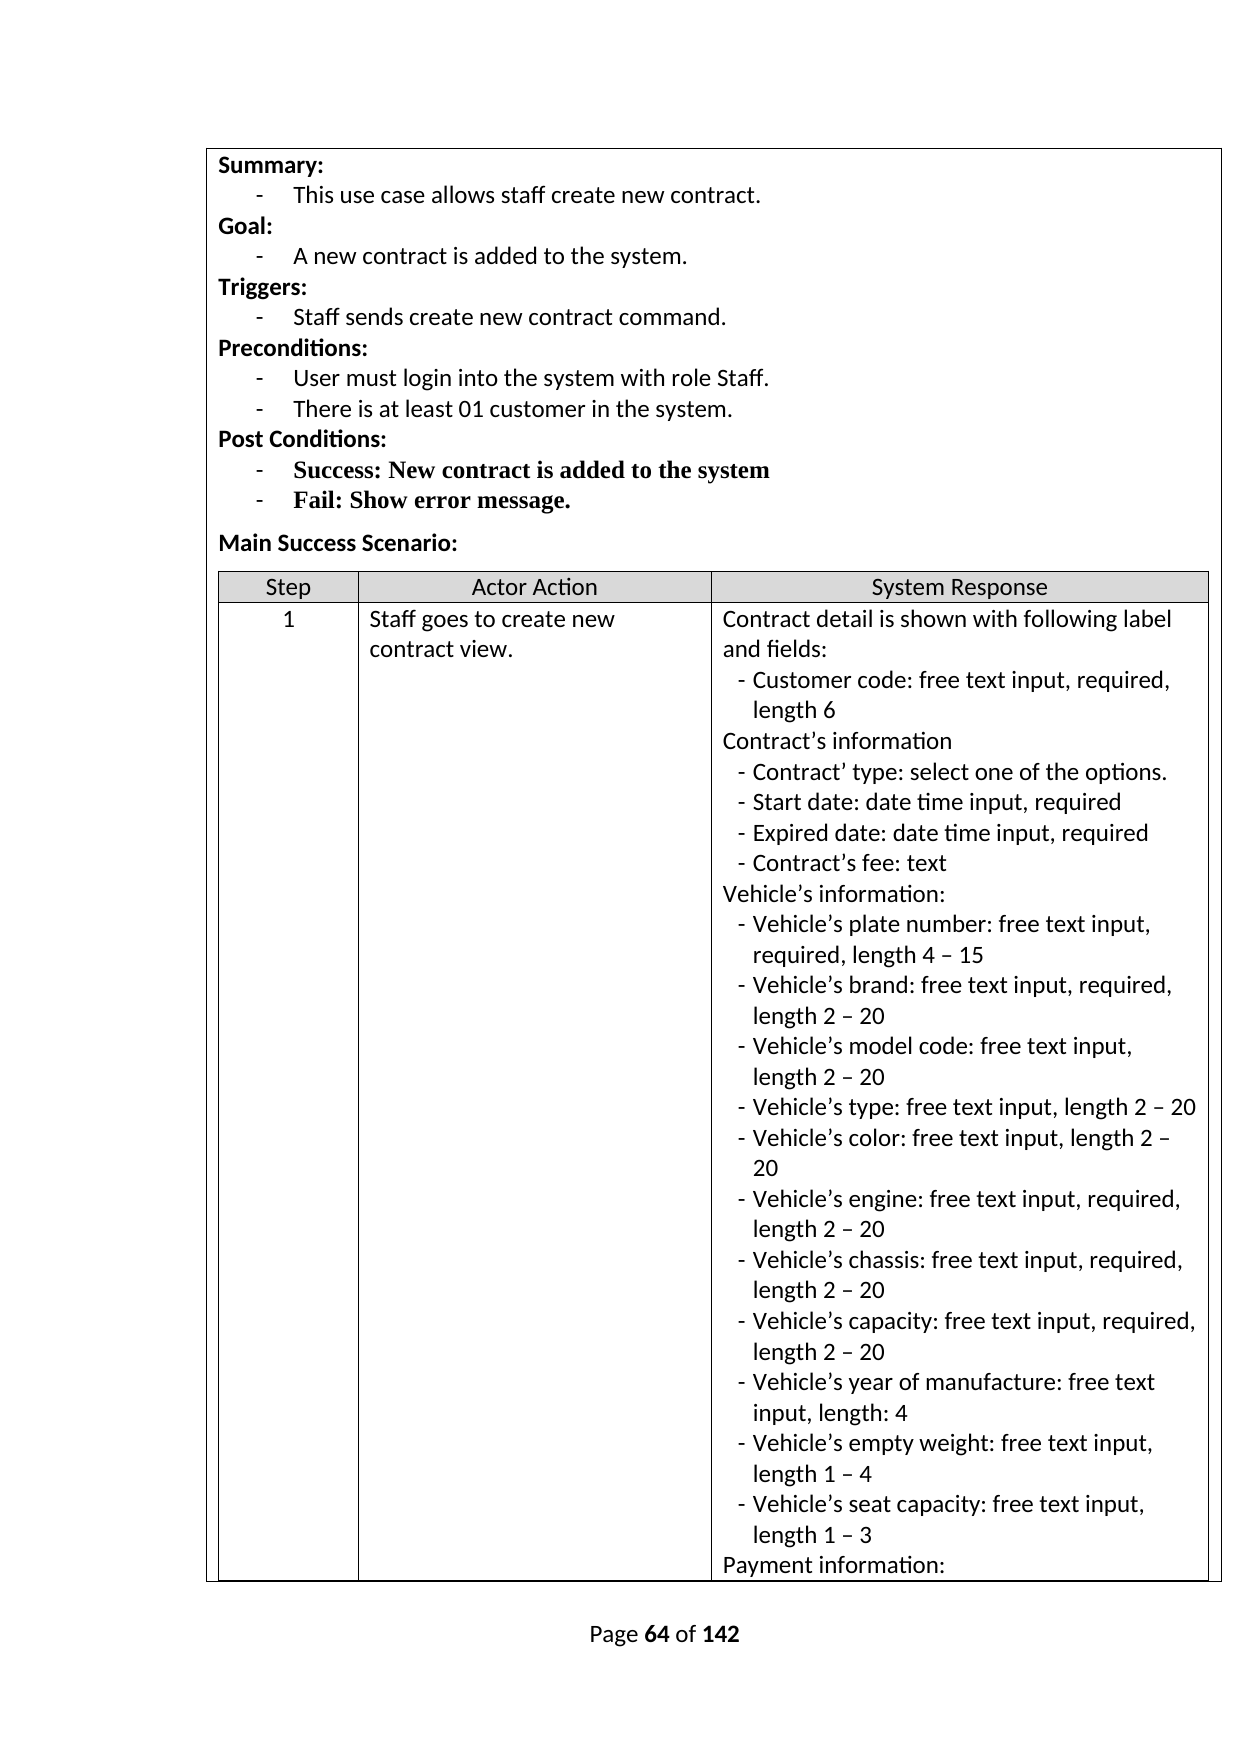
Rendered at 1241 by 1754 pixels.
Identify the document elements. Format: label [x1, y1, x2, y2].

table_cell [207, 149, 1221, 1581]
